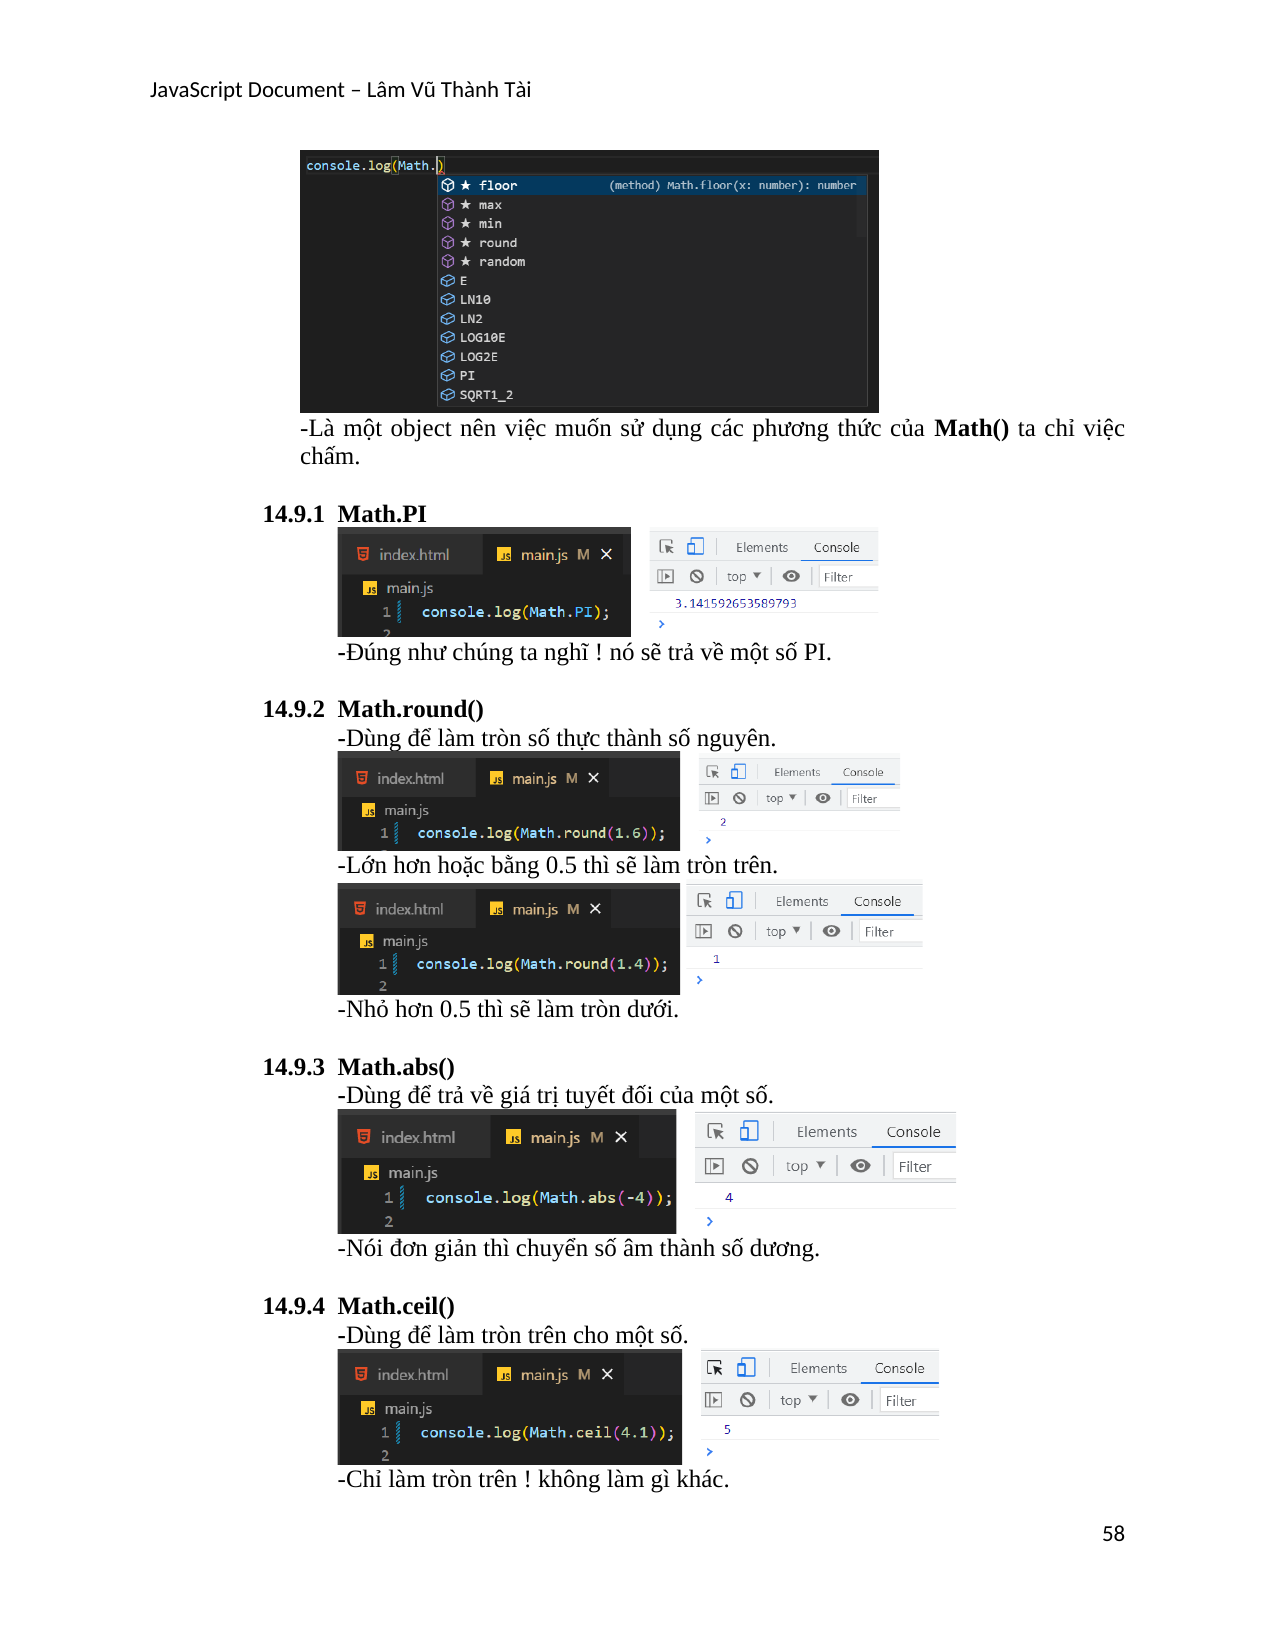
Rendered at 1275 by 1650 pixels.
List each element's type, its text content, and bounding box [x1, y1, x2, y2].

picture [337, 527, 631, 637]
list -Lớn hơn hoặc bằng 0.5 thì sẽ làm tròn trên. [337, 850, 1125, 879]
list Math.abs() [262, 1052, 1125, 1081]
list -Dùng để trả về giá trị tuyết đối của một số. [337, 1081, 1125, 1109]
picture [695, 1111, 957, 1234]
list -Là một object nên việc muốn sử dụng các phương thức của Math() ta chỉ việc chấm. [300, 413, 1125, 470]
picture [701, 1348, 940, 1465]
list -Chỉ làm tròn trên ! không làm gì khác. [337, 1464, 1125, 1493]
picture [337, 883, 681, 995]
picture [649, 527, 879, 637]
picture [698, 753, 901, 851]
list Math.PI [262, 499, 1125, 528]
list Math.ceil() [262, 1291, 1125, 1320]
list -Dùng để làm tròn số thực thành số nguyên. [337, 723, 1125, 752]
list -Đúng như chúng ta nghĩ ! nó sẽ trả về một số PI. [337, 637, 1125, 666]
picture [686, 879, 923, 995]
picture [337, 1109, 677, 1234]
list -Dùng để làm tròn trên cho một số. [337, 1320, 1125, 1348]
picture [300, 150, 879, 413]
picture [337, 751, 681, 851]
list -Nhỏ hơn 0.5 thì sẽ làm tròn dưới. [337, 994, 1125, 1023]
list Math.round() [262, 694, 1125, 723]
picture [337, 1349, 683, 1465]
list -Nói đơn giản thì chuyển số âm thành số dương. [337, 1233, 1125, 1262]
